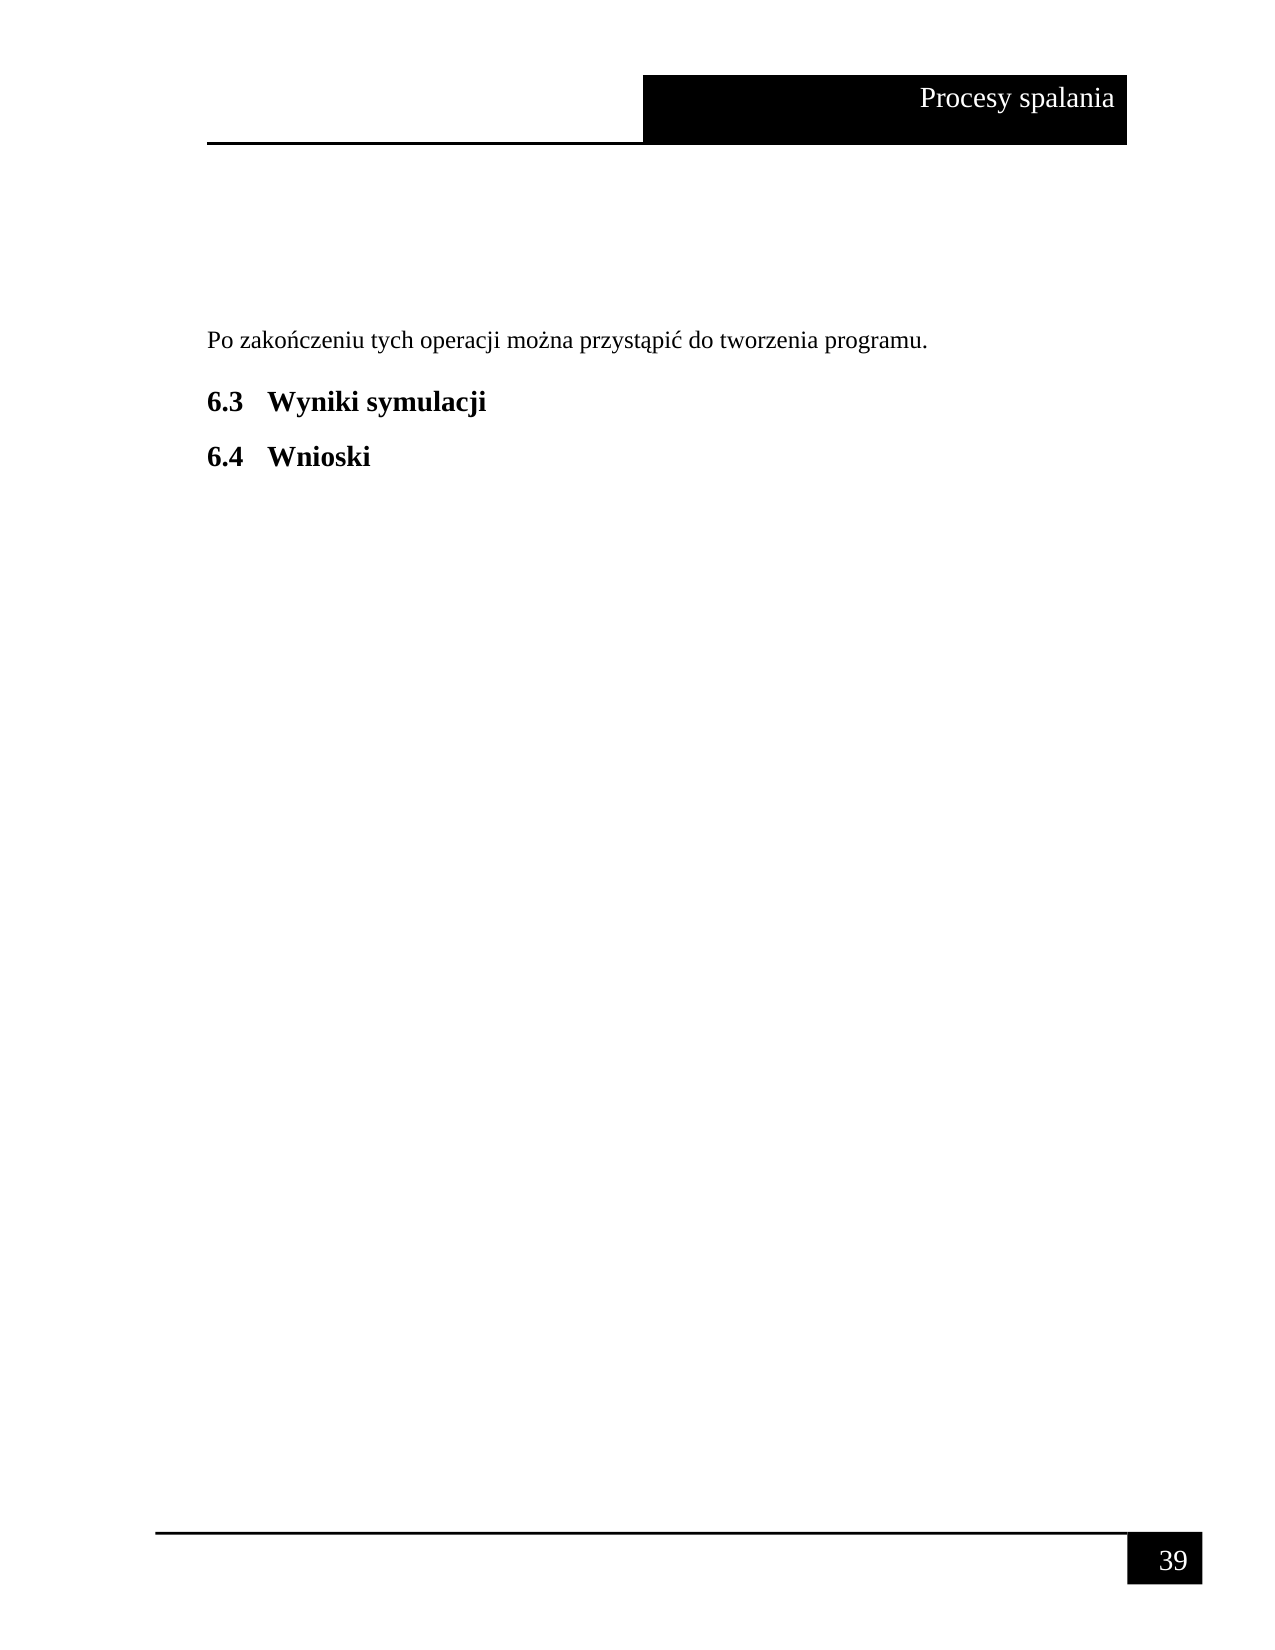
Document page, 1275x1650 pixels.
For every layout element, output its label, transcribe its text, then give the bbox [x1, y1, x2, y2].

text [207, 325, 1127, 353]
subtitle Wnioski [207, 439, 1127, 472]
subtitle Wyniki symulacji [207, 384, 1127, 418]
